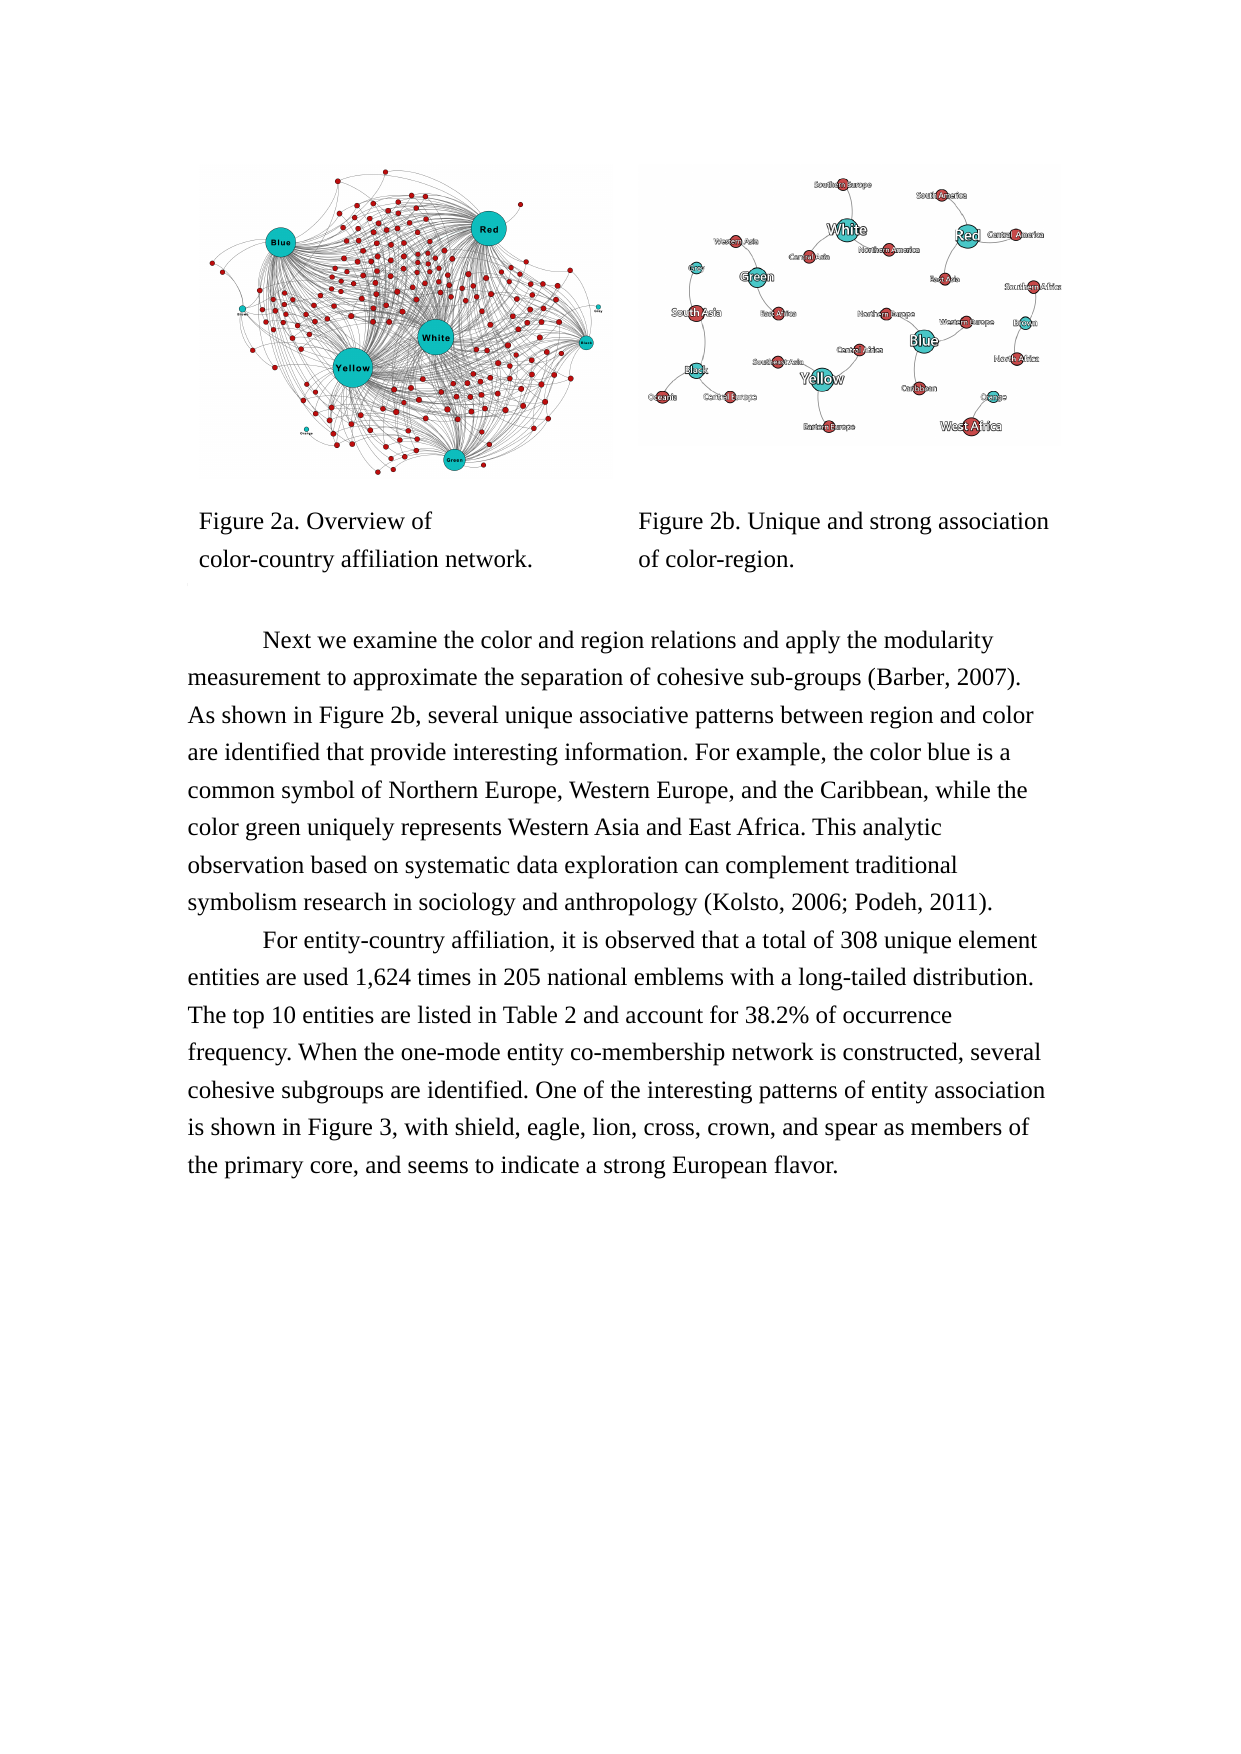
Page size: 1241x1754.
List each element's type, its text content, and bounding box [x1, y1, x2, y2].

text For entity-country affiliation, it is observed that a total of 308 unique element entities are used 1,624 times in 205 national emblems with a long-tailed distribution. The top 10 entities are listed in Table 2 and account for 38.2% of occurrence frequency. When the one-mode entity co-membership network is constructed, several cohesive subgroups are identified. One of the interesting patterns of entity association is shown in Figure 3, with shield, eagle, lion, cross, crown, and spear as members of the primary core, and seems to indicate a strong European flavor. [187, 921, 1053, 1183]
picture [198, 164, 613, 479]
table_header [188, 165, 627, 502]
text Next we examine the color and region relations and apply the modularity measurement to approximate the separation of cohesive sub-groups (Barber, 2007). As shown in Figure 2b, several unique associative patterns between region and color are identified that provide interesting information. For example, the color blue is a common symbol of Northern Europe, Western Europe, and the Caribbean, while the color green uniquely represents Western Asia and East Africa. This analytic observation based on systematic data exploration can complement traditional symbolism research in sociology and anthropology (Kolsto, 2006; Podeh, 2011). [187, 621, 1053, 921]
picture [638, 164, 1062, 446]
table_cell Figure 2a. Overview of color-country affiliation network. [188, 502, 627, 583]
table_cell Figure 2b. Unique and strong association of color-region. [627, 502, 1062, 583]
table_header [627, 165, 1062, 502]
